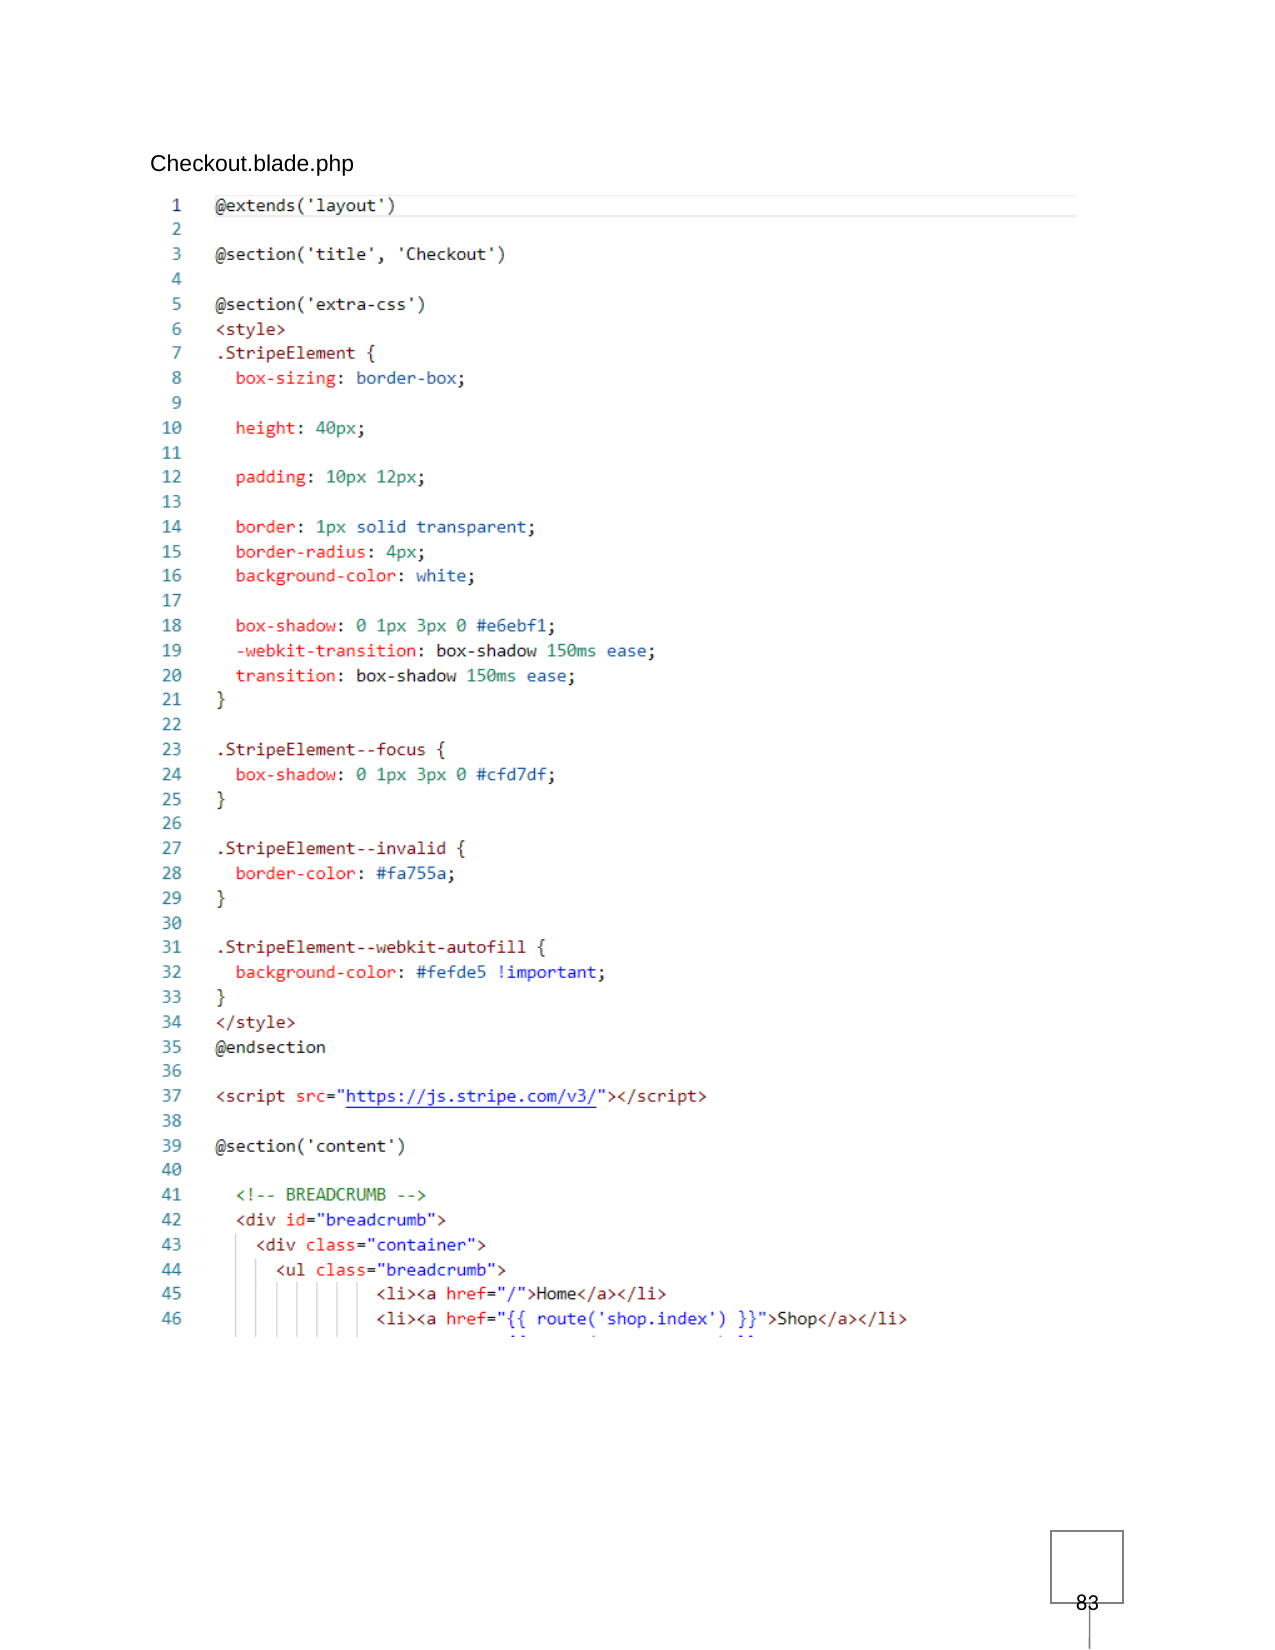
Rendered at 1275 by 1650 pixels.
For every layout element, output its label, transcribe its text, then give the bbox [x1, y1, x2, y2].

text Checkout.blade.php [150, 150, 1125, 176]
picture [150, 195, 1077, 1337]
